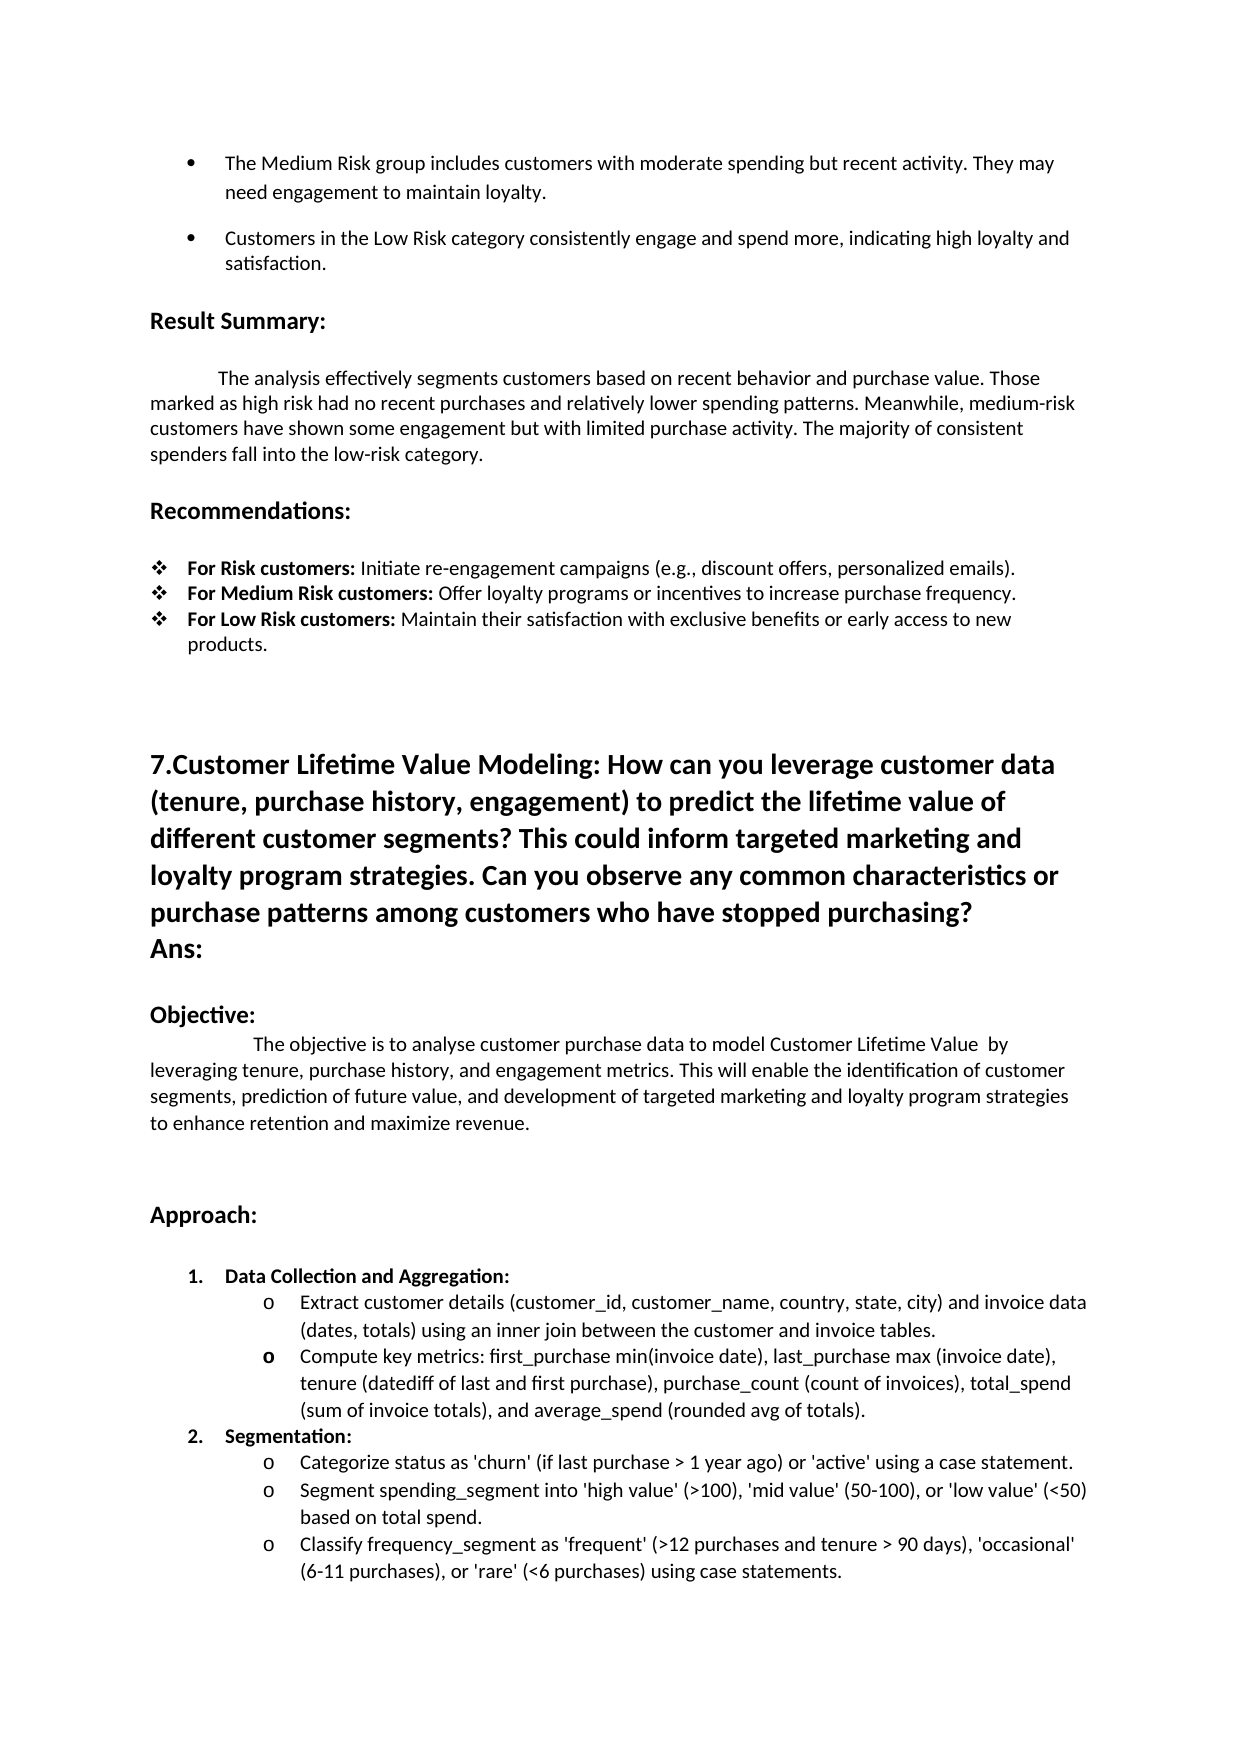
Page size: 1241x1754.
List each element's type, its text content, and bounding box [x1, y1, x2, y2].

text Objective: [150, 999, 1090, 1030]
list Customers in the Low Risk category consistently engage and spend more, indicating high loyalty and satisfaction. [187, 225, 1090, 276]
text 7.Customer Lifetime Value Modeling: How can you leverage customer data (tenure, purchase history, engagement) to predict the lifetime value of different customer segments? This could inform targeted marketing and loyalty program strategies. Can you observe any common characteristics or purchase patterns among customers who have stopped purchasing? [150, 746, 1090, 929]
list Compute key metrics: first_purchase min(invoice date), last_purchase max (invoice date), tenure (datediff of last and first purchase), purchase_count (count of invoices), total_spend (sum of invoice totals), and average_spend (rounded avg of totals). [262, 1343, 1090, 1422]
text Recommendations: [150, 496, 1090, 526]
text The objective is to analyse customer purchase data to model Customer Lifetime Value by leveraging tenure, purchase history, and engagement metrics. This will enable the identification of customer segments, prediction of future value, and development of targeted marketing and loyalty program strategies to enhance retention and maximize revenue. [150, 1031, 1090, 1135]
list Categorize status as 'churn' (if last purchase > 1 year ago) or 'active' using a case statement. [262, 1449, 1090, 1476]
list Extract customer details (customer_id, customer_name, country, state, city) and invoice data (dates, totals) using an inner join between the customer and invoice tables. [262, 1289, 1090, 1342]
list Segment spending_segment into 'high value' (>100), 'mid value' (50-100), or 'low value' (<50) based on total spend. [262, 1477, 1090, 1530]
list Segmentation: [187, 1423, 1090, 1449]
list Classify frequency_segment as 'frequent' (>12 purchases and tenure > 90 days), 'occasional' (6-11 purchases), or 'rare' (<6 purchases) using case statements. [262, 1531, 1090, 1584]
list For Low Risk customers: Maintain their satisfaction with exclusive benefits or early access to new products. [150, 606, 1090, 657]
list Data Collection and Aggregation: [187, 1263, 1090, 1288]
list For Risk customers: Initiate re-engagement campaigns (e.g., discount offers, personalized emails). [150, 555, 1090, 581]
text Ans: [150, 931, 1090, 966]
text The analysis effectively segments customers based on recent behavior and purchase value. Those marked as high risk had no recent purchases and relatively lower spending patterns. Meanwhile, medium-risk customers have shown some engagement but with limited purchase activity. The majority of consistent spenders fall into the low-risk category. [150, 365, 1090, 466]
text Result Summary: [150, 305, 1090, 336]
text Approach: [150, 1200, 1090, 1230]
list The Medium Risk group includes customers with moderate spending but recent activity. They may need engagement to maintain loyalty. [187, 150, 1090, 204]
list For Medium Risk customers: Offer loyalty programs or incentives to increase purchase frequency. [150, 581, 1090, 606]
